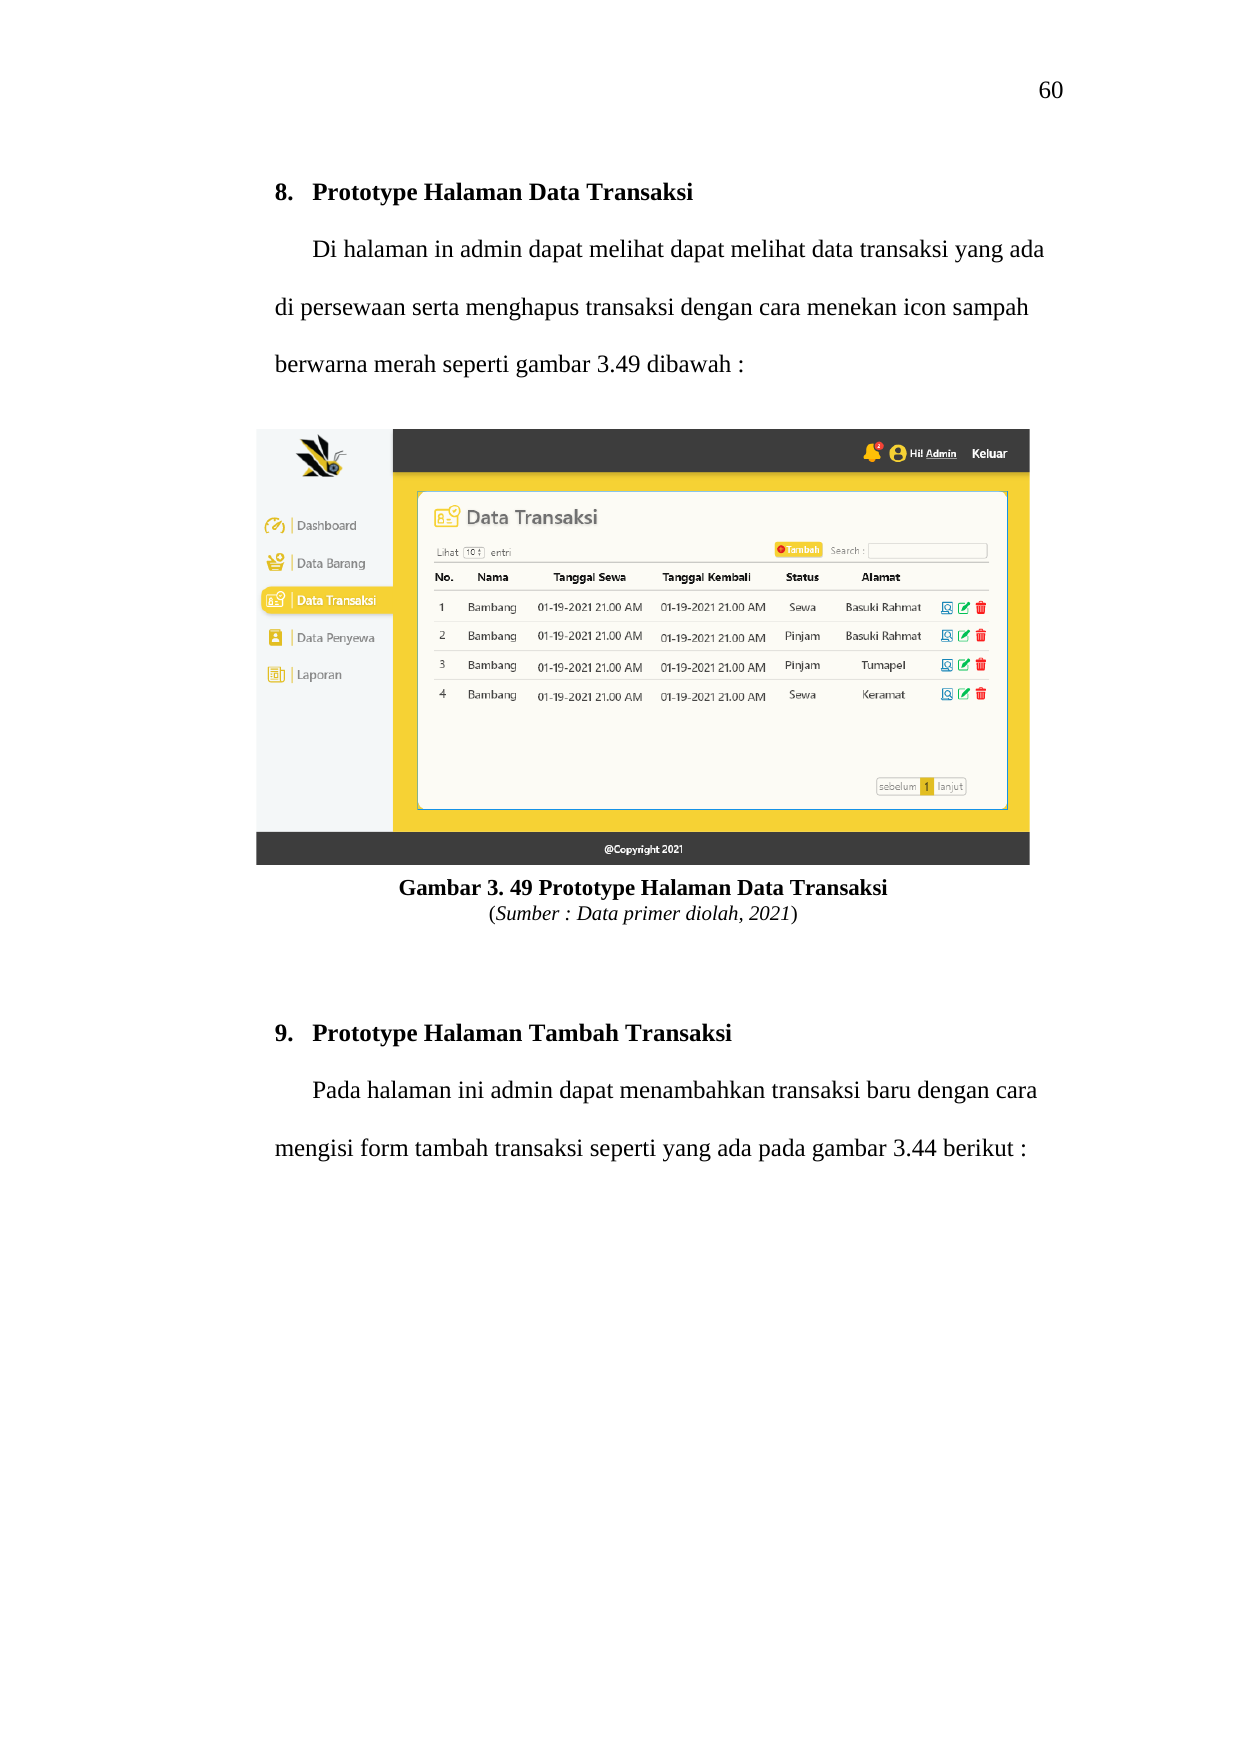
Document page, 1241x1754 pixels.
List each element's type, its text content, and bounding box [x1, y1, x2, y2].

text Di halaman in admin dapat melihat dapat melihat data transaksi yang ada di persewaan serta menghapus transaksi dengan cara menekan icon sampah berwarna merah seperti gambar 3.49 dibawah : [274, 234, 1063, 378]
picture [256, 429, 1030, 865]
subtitle Prototype Halaman Tambah Transaksi [274, 1018, 1063, 1046]
text Pada halaman ini admin dapat menambahkan transaksi baru dengan cara mengisi form tambah transaksi seperti yang ada pada gambar 3.44 berikut : [274, 1075, 1063, 1161]
subtitle Prototype Halaman Data Transaksi [274, 177, 1063, 206]
